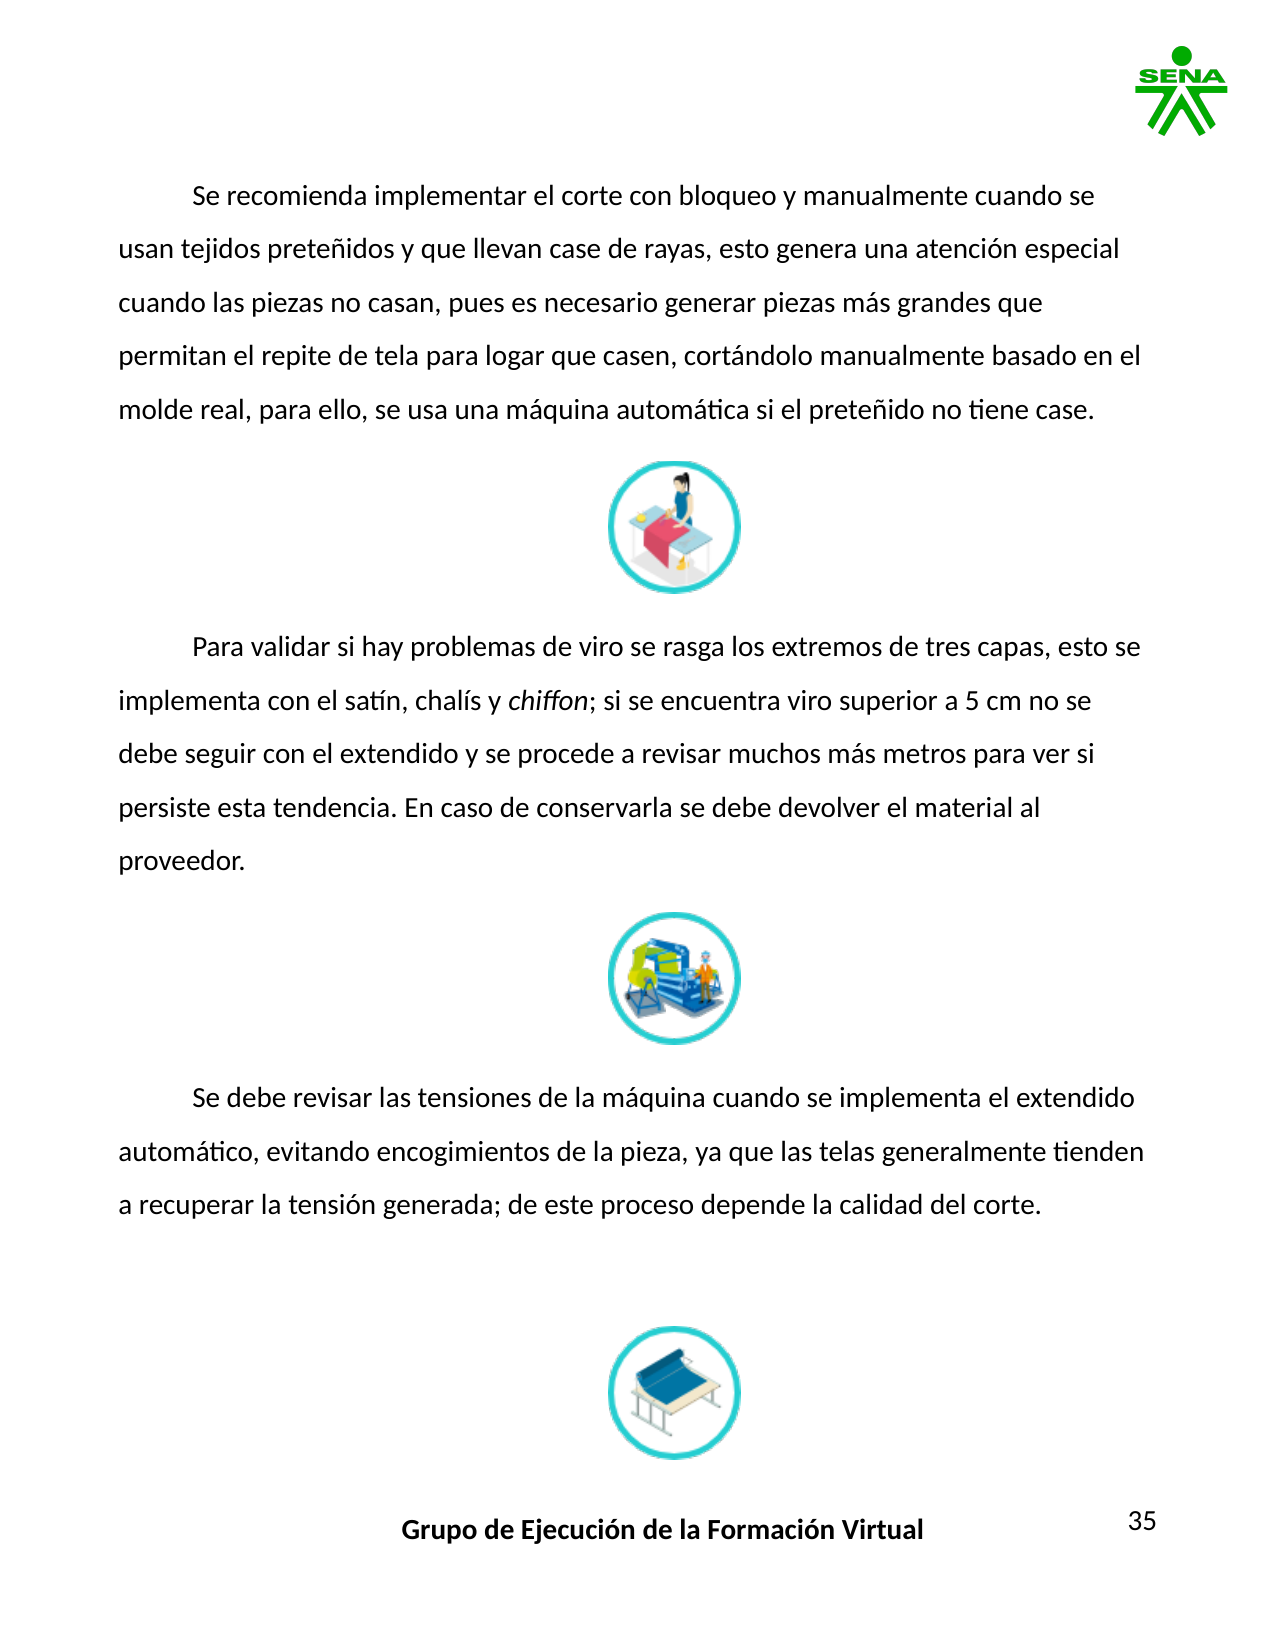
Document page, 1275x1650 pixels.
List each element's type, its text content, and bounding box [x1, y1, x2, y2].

picture [608, 1326, 741, 1460]
picture [1135, 46, 1228, 136]
text Para validar si hay problemas de viro se rasga los extremos de tres capas, esto se implementa con el satín, chalís y chiffon; si se encuentra viro superior a 5 cm no se debe seguir con el extendido y se procede a revisar muchos más metros para ver si persiste esta tendencia. En caso de conservarla se debe devolver el material al proveedor. [118, 628, 1157, 878]
text Se recomienda implementar el corte con bloqueo y manualmente cuando se usan tejidos preteñidos y que llevan case de rayas, esto genera una atención especial cuando las piezas no casan, pues es necesario generar piezas más grandes que permitan el repite de tela para logar que casen, cortándolo manualmente basado en el molde real, para ello, se usa una máquina automática si el preteñido no tiene case. [118, 177, 1157, 427]
picture [608, 461, 741, 594]
picture [608, 912, 741, 1045]
text Se debe revisar las tensiones de la máquina cuando se implementa el extendido automático, evitando encogimientos de la pieza, ya que las telas generalmente tienden a recuperar la tensión generada; de este proceso depende la calidad del corte. [118, 1079, 1157, 1222]
